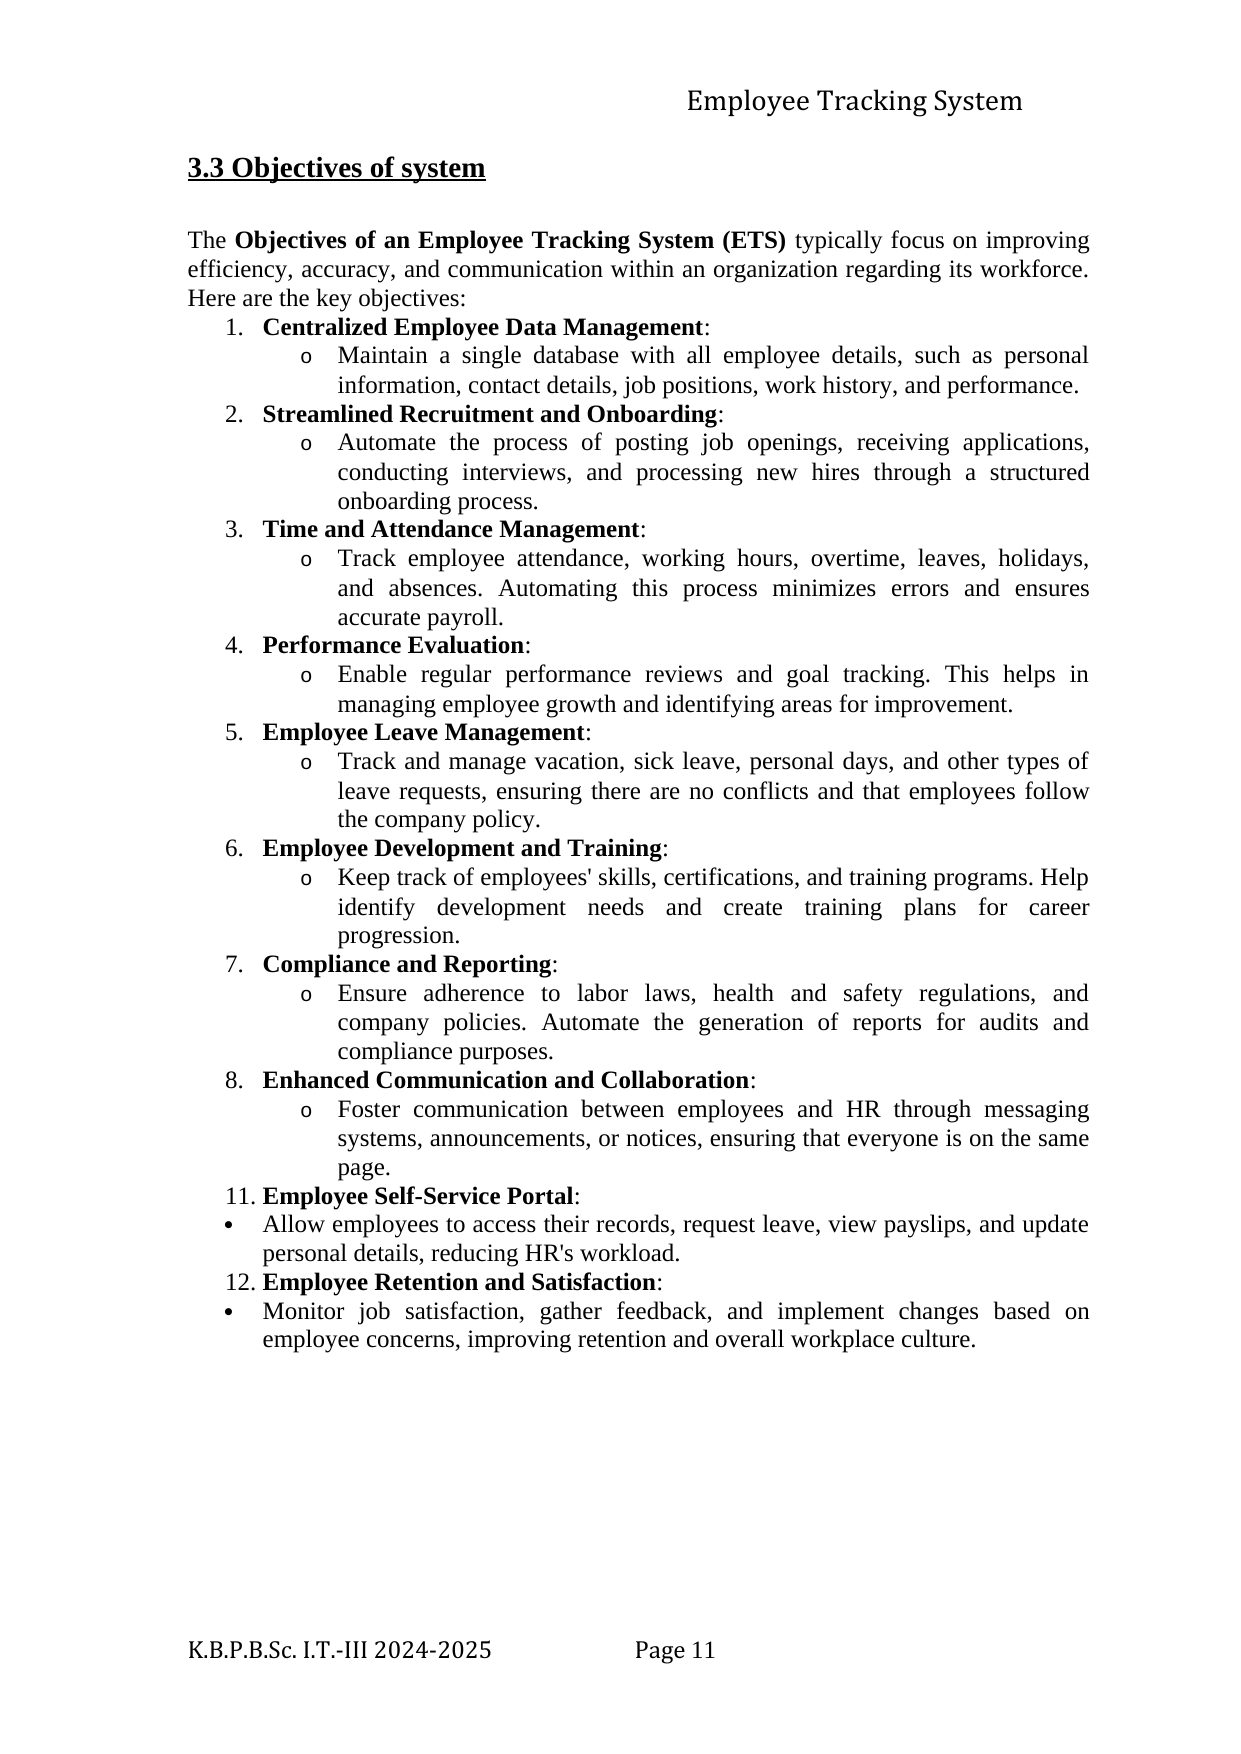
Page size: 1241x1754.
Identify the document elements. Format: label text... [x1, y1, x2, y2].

list Track and manage vacation, sick leave, personal days, and other types of leave requests, ensuring there are no conflicts and that employees follow the company policy. [300, 746, 1090, 833]
list Streamlined Recruitment and Onboarding: [225, 399, 1090, 427]
list Foster communication between employees and HR through messaging systems, announcements, or notices, ensuring that everyone is on the same page. [300, 1094, 1090, 1181]
text 3.3 Objectives of system [187, 150, 1090, 183]
list Automate the process of posting job openings, receiving applications, conducting interviews, and processing new hires through a structured onboarding process. [300, 427, 1090, 514]
list Enable regular performance reviews and goal tracking. This helps in managing employee growth and identifying areas for improvement. [300, 659, 1090, 717]
list Employee Self-Service Portal: [225, 1181, 1090, 1209]
list Time and Attendance Management: [225, 514, 1090, 543]
list Keep track of employees' skills, certifications, and training programs. Help identify development needs and create training plans for career progression. [300, 862, 1090, 949]
list Ensure adherence to labor laws, health and safety regulations, and company policies. Automate the generation of reports for audits and compliance purposes. [300, 978, 1090, 1065]
list Employee Retention and Satisfaction: [225, 1267, 1090, 1296]
list Maintain a single database with all employee details, such as personal information, contact details, job positions, work history, and performance. [300, 340, 1090, 399]
list Monitor job satisfaction, gather feedback, and implement changes based on employee concerns, improving retention and overall workplace culture. [225, 1296, 1090, 1353]
list Track employee attendance, working hours, overtime, leaves, holidays, and absences. Automating this process minimizes errors and ensures accurate payroll. [300, 543, 1090, 630]
list Employee Development and Training: [225, 833, 1090, 862]
list Centralized Employee Data Management: [225, 312, 1090, 340]
list Allow employees to access their records, request leave, view payslips, and update personal details, reducing HR's workload. [225, 1209, 1090, 1267]
text The Objectives of an Employee Tracking System (ETS) typically focus on improving efficiency, accuracy, and communication within an organization regarding its workforce. Here are the key objectives: [187, 225, 1090, 312]
list Enhanced Communication and Collaboration: [225, 1065, 1090, 1094]
list Performance Evaluation: [225, 630, 1090, 659]
list Employee Leave Management: [225, 717, 1090, 746]
list Compliance and Reporting: [225, 949, 1090, 978]
